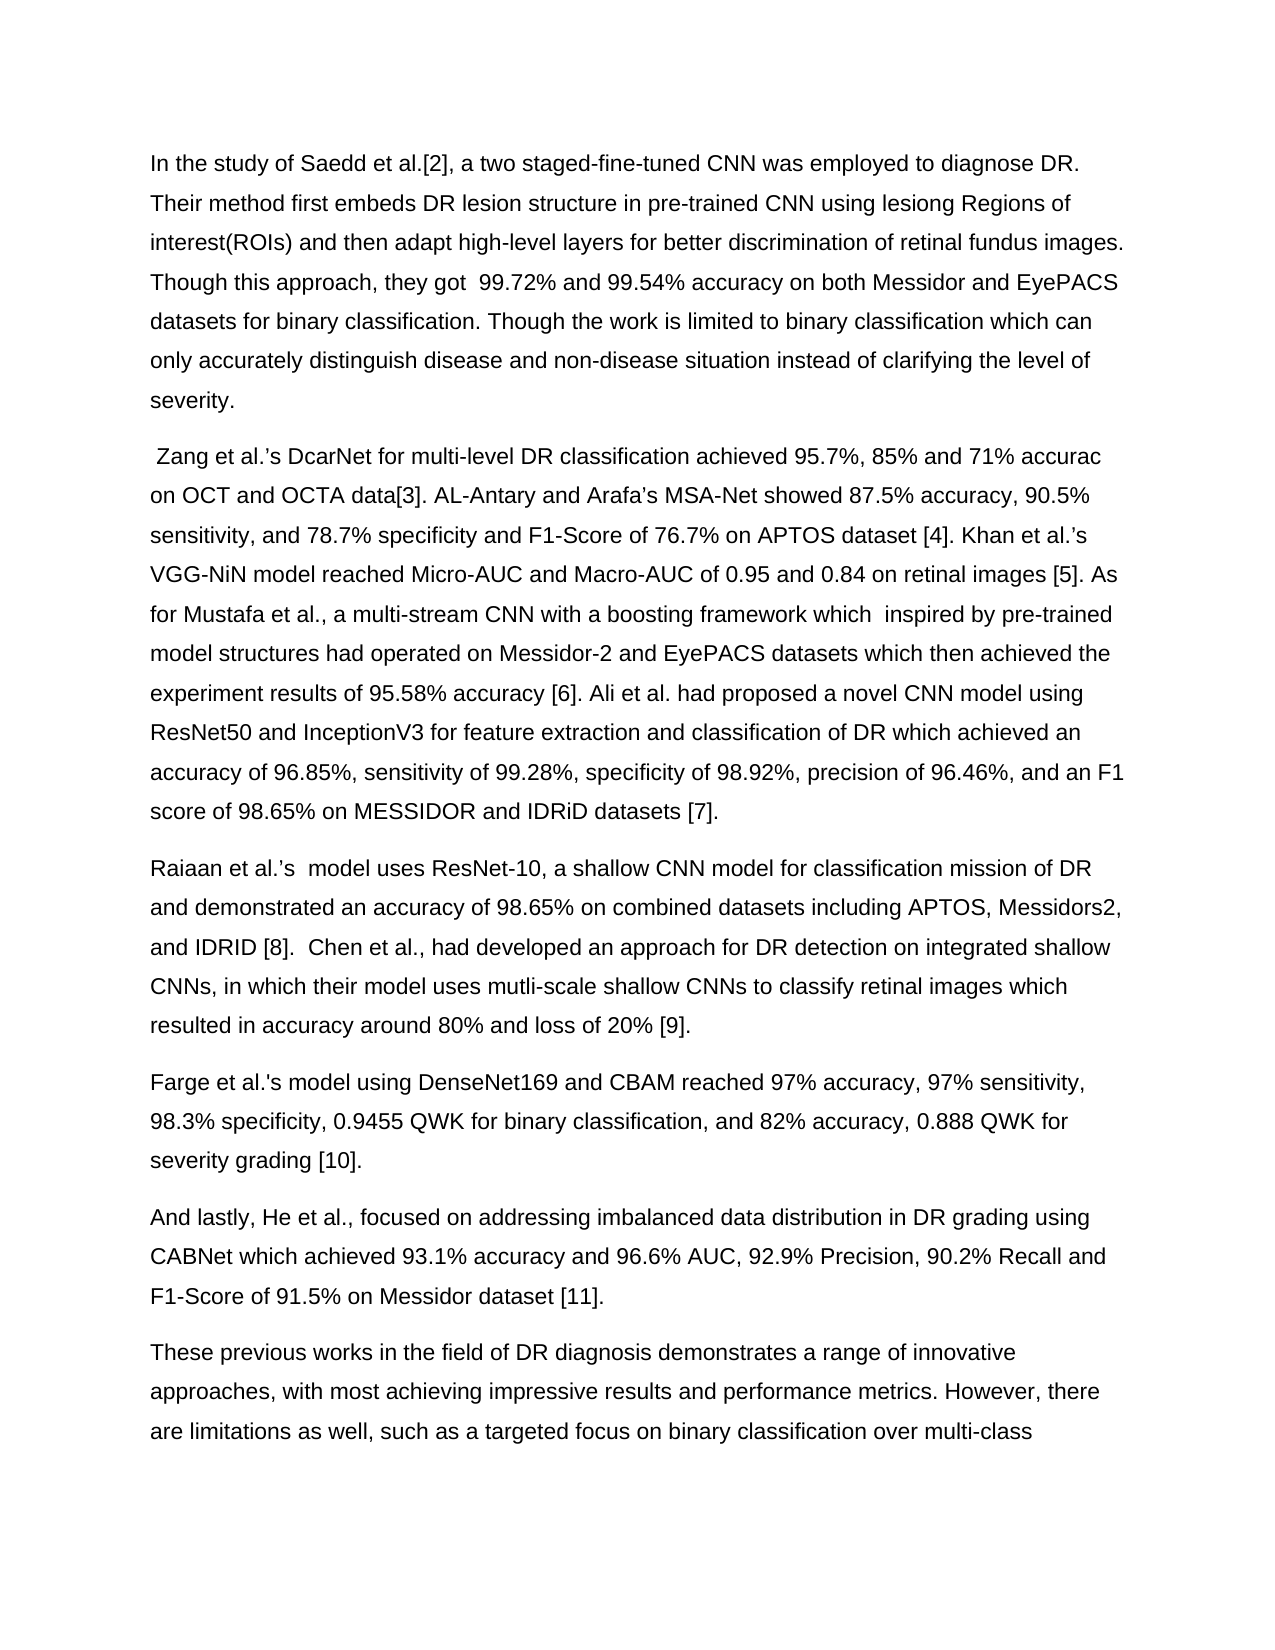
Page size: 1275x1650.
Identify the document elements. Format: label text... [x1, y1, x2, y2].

text Farge et al.'s model using DenseNet169 and CBAM reached 97% accuracy, 97% sensitivity, 98.3% specificity, 0.9455 QWK for binary classification, and 82% accuracy, 0.888 QWK for severity grading [10]. [150, 1068, 1125, 1174]
text Zang et al.’s DcarNet for multi-level DR classification achieved 95.7%, 85% and 71% accurac on OCT and OCTA data[3]. AL-Antary and Arafa’s MSA-Net showed 87.5% accuracy, 90.5% sensitivity, and 78.7% specificity and F1-Score of 76.7% on APTOS dataset [4]. Khan et al.’s VGG-NiN model reached Micro-AUC and Macro-AUC of 0.95 and 0.84 on retinal images [5]. As for Mustafa et al., a multi-stream CNN with a boosting framework which inspired by pre-trained model structures had operated on Messidor-2 and EyePACS datasets which then achieved the experiment results of 95.58% accuracy [6]. Ali et al. had proposed a novel CNN model using ResNet50 and InceptionV3 for feature extraction and classification of DR which achieved an accuracy of 96.85%, sensitivity of 99.28%, specificity of 98.92%, precision of 96.46%, and an F1 score of 98.65% on MESSIDOR and IDRiD datasets [7]. [150, 443, 1125, 825]
text In the study of Saedd et al.[2], a two staged-fine-tuned CNN was employed to diagnose DR. Their method first embeds DR lesion structure in pre-trained CNN using lesiong Regions of interest(ROIs) and then adapt high-level layers for better discrimination of retinal fundus images. Though this approach, they got 99.72% and 99.54% accuracy on both Messidor and EyePACS datasets for binary classification. Though the work is limited to binary classification which can only accurately distinguish disease and non-disease situation instead of clarifying the level of severity. [150, 150, 1125, 413]
text Raiaan et al.’s model uses ResNet-10, a shallow CNN model for classification mission of DR and demonstrated an accuracy of 98.65% on combined datasets including APTOS, Messidors2, and IDRID [8]. Chen et al., had developed an approach for DR detection on integrated shallow CNNs, in which their model uses mutli-scale shallow CNNs to classify retinal images which resulted in accuracy around 80% and loss of 20% [9]. [150, 854, 1125, 1039]
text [150, 1339, 1125, 1444]
text And lastly, He et al., focused on addressing imbalanced data distribution in DR grading using CABNet which achieved 93.1% accuracy and 96.6% AUC, 92.9% Precision, 90.2% Recall and F1-Score of 91.5% on Messidor dataset [11]. [150, 1204, 1125, 1309]
